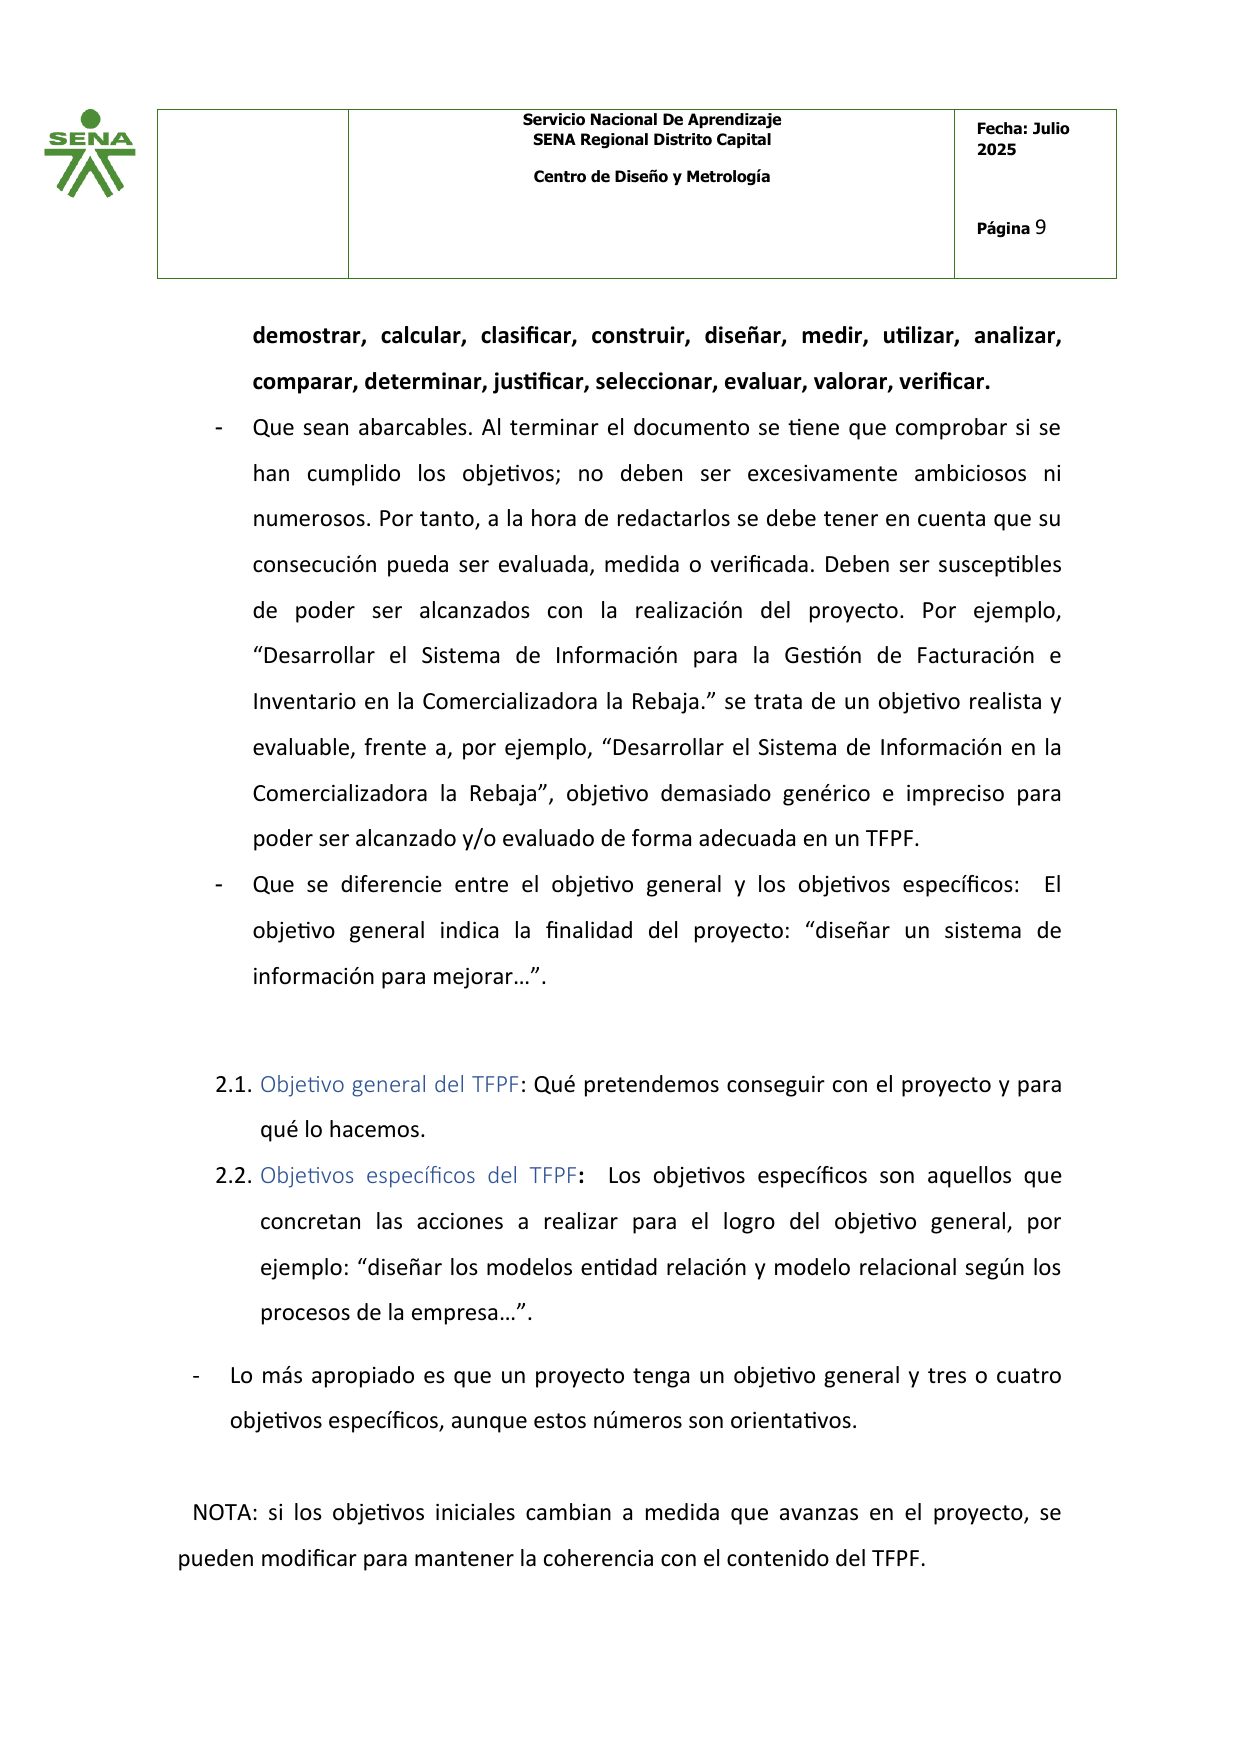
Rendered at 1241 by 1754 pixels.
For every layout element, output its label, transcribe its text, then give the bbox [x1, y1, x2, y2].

picture [44, 109, 136, 198]
list Lo más apropiado es que un proyecto tenga un objetivo general y tres o cuatro objetivos específicos, aunque estos números son orientativos. [192, 1359, 1063, 1435]
list Que se diferencie entre el objetivo general y los objetivos específicos: El objetivo general indica la finalidad del proyecto: “diseñar un sistema de información para mejorar…”. [215, 868, 1063, 990]
list Que sean abarcables. Al terminar el documento se tiene que comprobar si se han cumplido los objetivos; no deben ser excesivamente ambiciosos ni numerosos. Por tanto, a la hora de redactarlos se debe tener en cuenta que su consecución pueda ser evaluada, medida o verificada. Deben ser susceptibles de poder ser alcanzados con la realización del proyecto. Por ejemplo, “Desarrollar el Sistema de Información para la Gestión de Facturación e Inventario en la Comercializadora la Rebaja.” se trata de un objetivo realista y evaluable, frente a, por ejemplo, “Desarrollar el Sistema de Información en la Comercializadora la Rebaja”, objetivo demasiado genérico e impreciso para poder ser alcanzado y/o evaluado de forma adecuada en un TFPF. [215, 411, 1063, 853]
list Objetivo general del TFPF: Qué pretendemos conseguir con el proyecto y para qué lo hacemos. [215, 1068, 1063, 1144]
list Objetivos específicos del TFPF: Los objetivos específicos son aquellos que concretan las acciones a realizar para el logro del objetivo general, por ejemplo: “diseñar los modelos entidad relación y modelo relacional según los procesos de la empresa…”. [215, 1159, 1063, 1327]
text NOTA: si los objetivos iniciales cambian a medida que avanzas en el proyecto, se pueden modificar para mantener la coherencia con el contenido del TFPF. [177, 1496, 1063, 1572]
